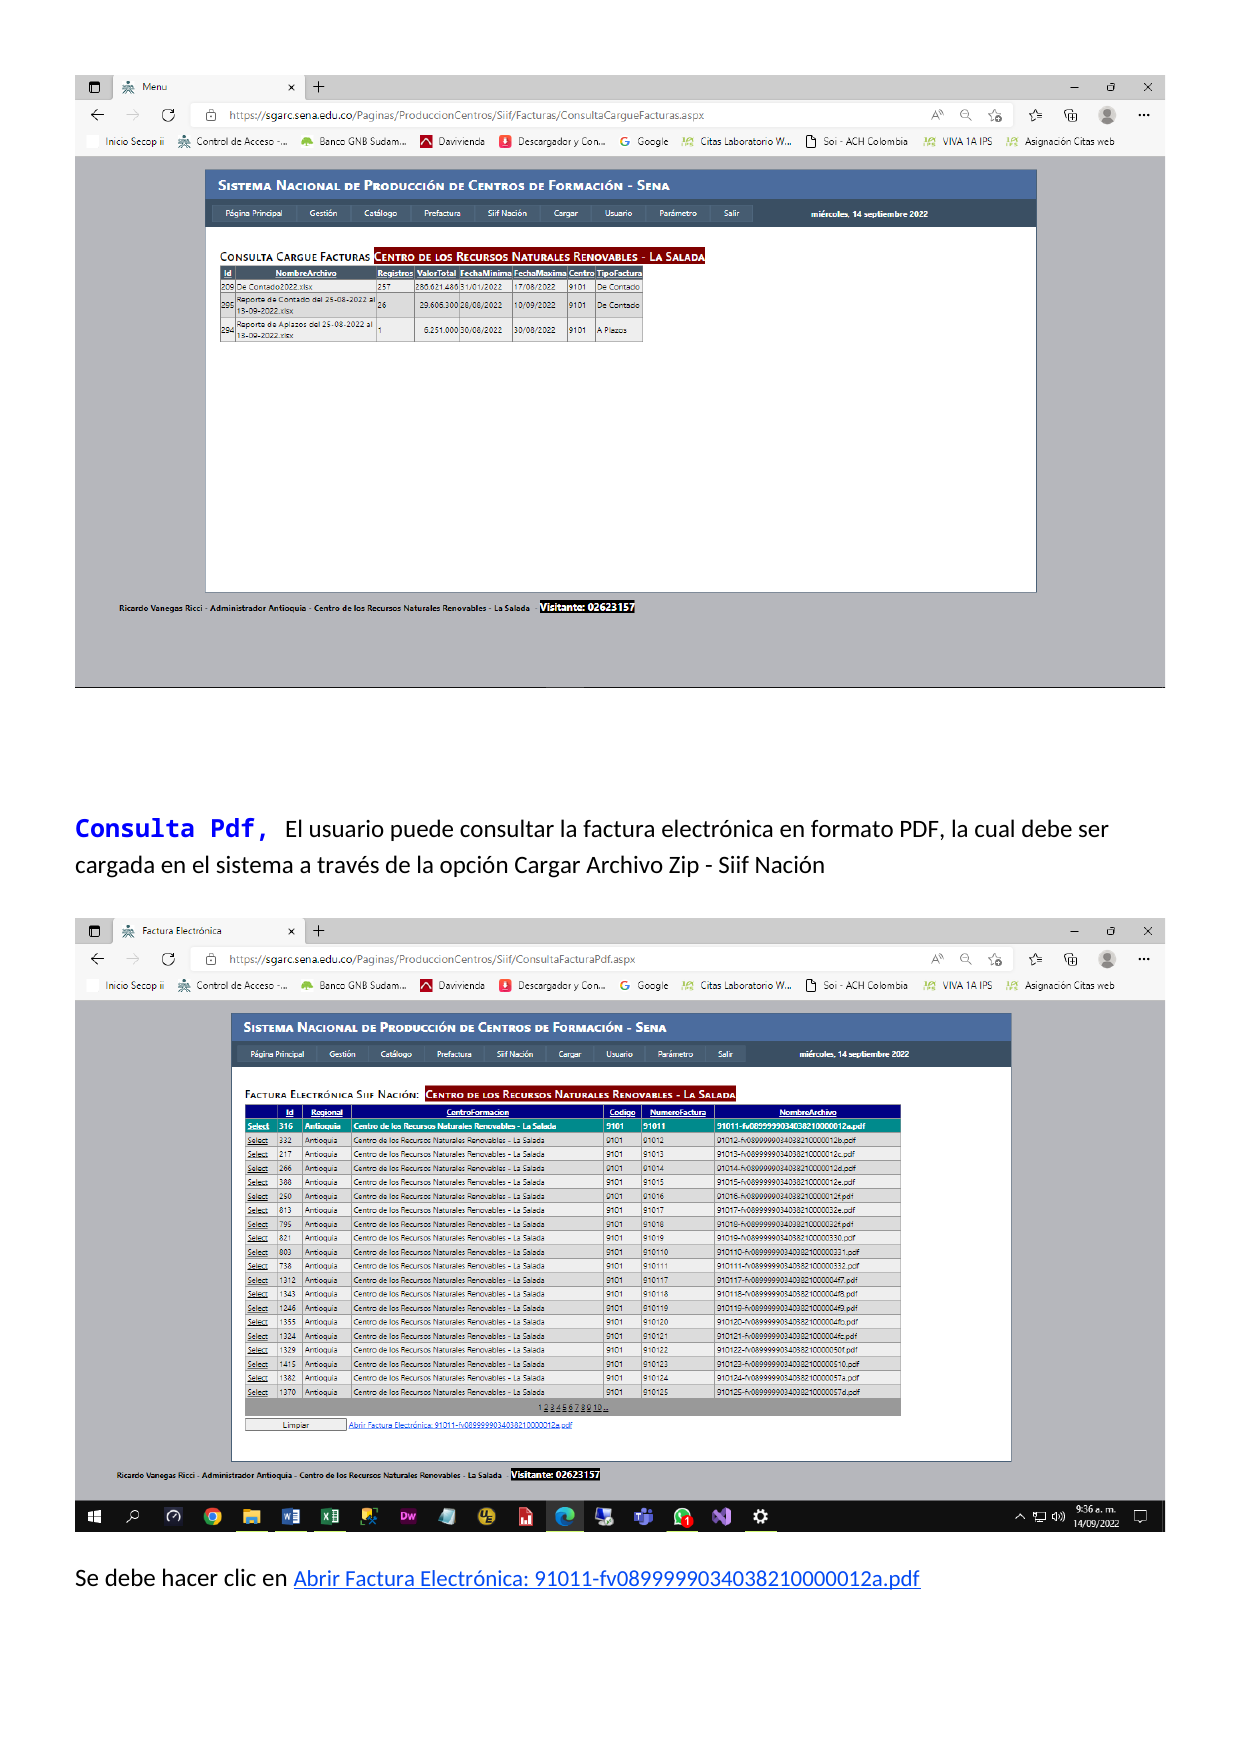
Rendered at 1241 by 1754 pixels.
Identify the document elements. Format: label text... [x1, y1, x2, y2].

text Se debe hacer clic en Abrir Factura Electrónica: 91011-fv0899999034038210000012a.pdf [75, 1562, 1165, 1592]
subtitle Consulta Pdf, El usuario puede consultar la factura electrónica en formato PDF, la cual debe ser cargada en el sistema a través de la opción Cargar Archivo Zip - Siif Nación [75, 811, 1165, 880]
picture [75, 75, 1166, 688]
picture [75, 918, 1166, 1532]
